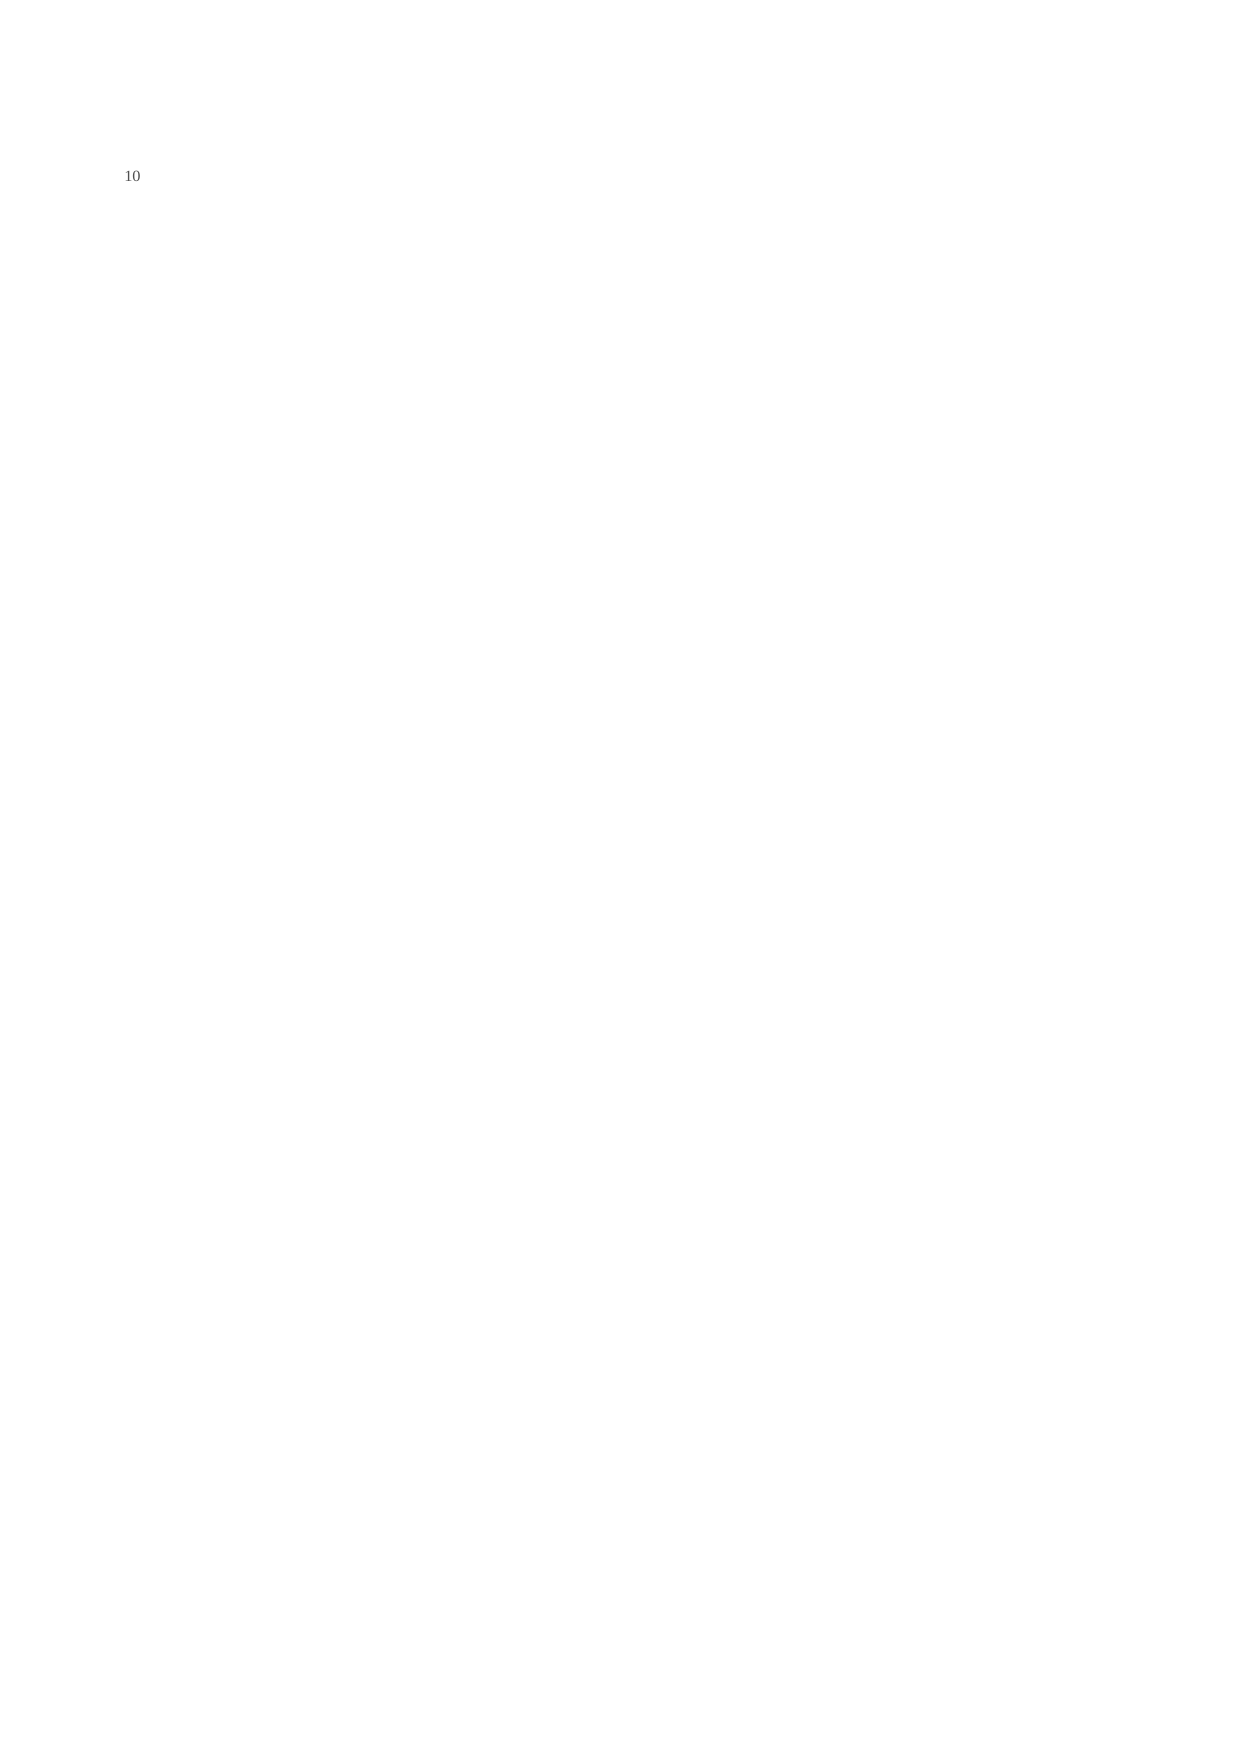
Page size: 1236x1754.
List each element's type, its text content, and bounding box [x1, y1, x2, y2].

text 10 [124, 167, 1158, 184]
